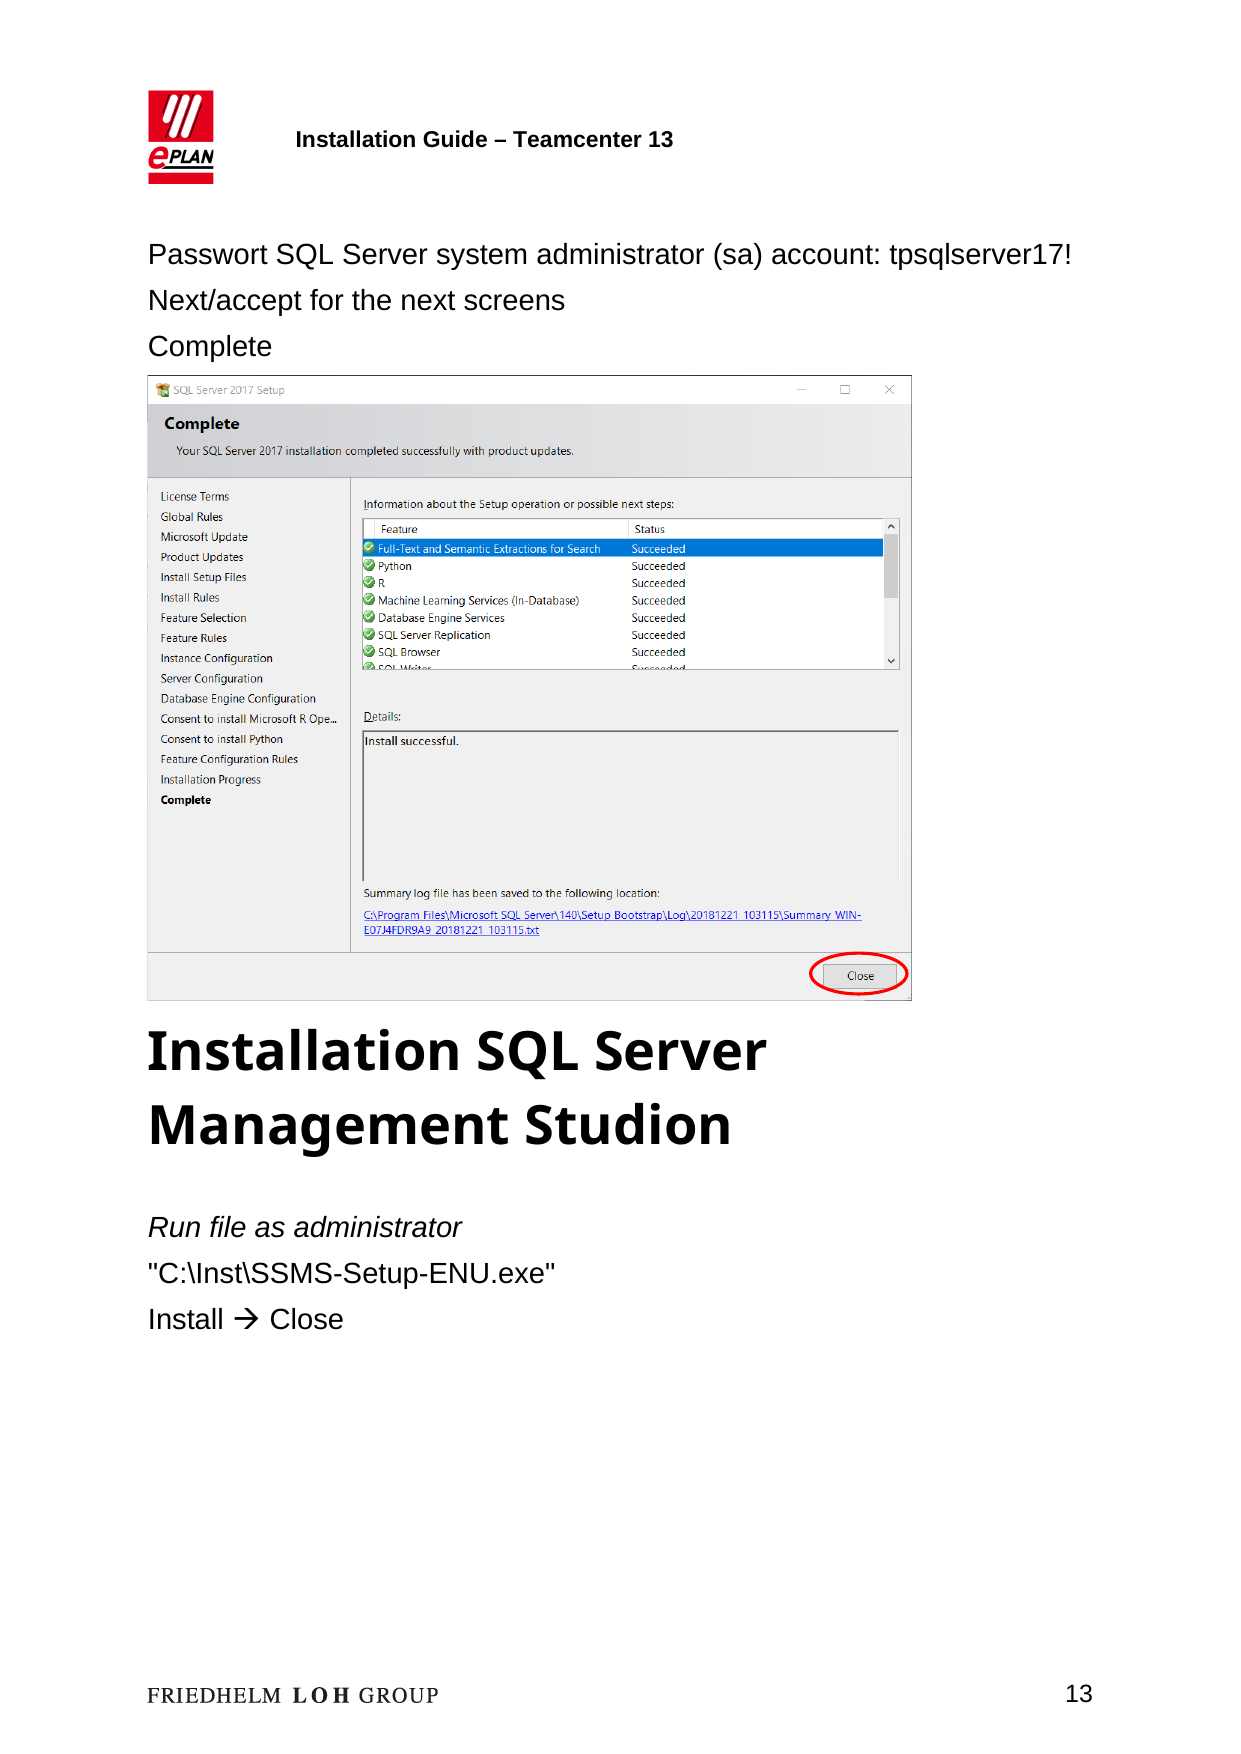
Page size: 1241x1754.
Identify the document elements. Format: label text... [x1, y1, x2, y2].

text Install Close [148, 1302, 1092, 1336]
text Complete [148, 329, 1092, 363]
picture [147, 375, 912, 1001]
picture [147, 1687, 438, 1703]
text Next/accept for the next screens [148, 283, 1092, 317]
picture [147, 89, 214, 184]
subtitle Installation SQL Server Management Studion [148, 1013, 1092, 1160]
text Run file as administrator [148, 1210, 1092, 1244]
text "C:\Inst\SSMS-Setup-ENU.exe" [148, 1256, 1092, 1290]
text Passwort SQL Server system administrator (sa) account: tpsqlserver17! [148, 237, 1092, 271]
